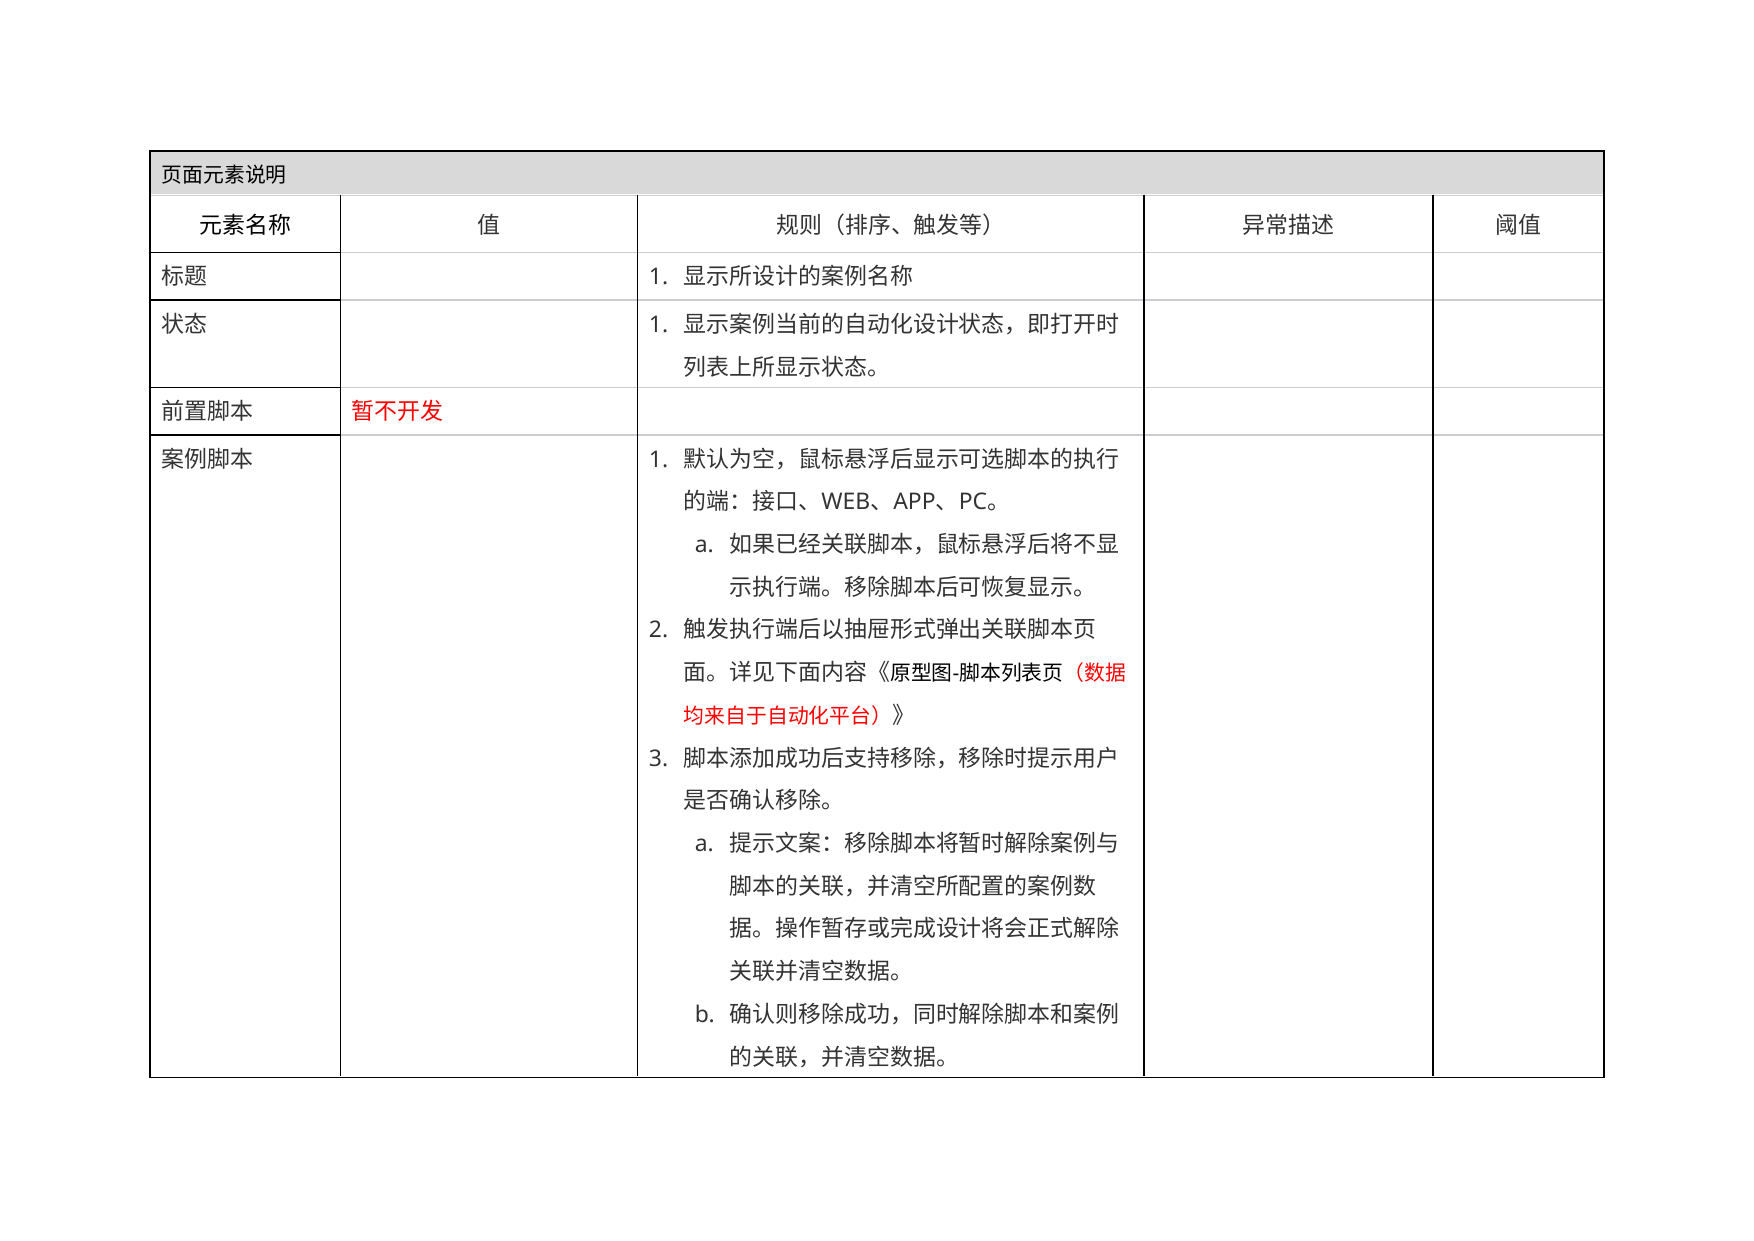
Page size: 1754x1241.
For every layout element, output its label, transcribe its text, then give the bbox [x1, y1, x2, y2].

table_cell 异常描述 [1145, 196, 1432, 252]
table_cell 元素名称 [151, 196, 340, 252]
table_cell [1145, 436, 1432, 1076]
table_cell [341, 301, 637, 386]
table_cell [1434, 301, 1603, 386]
table_cell [1434, 253, 1603, 299]
table_cell [638, 388, 1143, 434]
table_cell 显示案例当前的自动化设计状态，即打开时列表上所显示状态。 [638, 301, 1143, 386]
table_cell [1434, 388, 1603, 434]
table_cell [341, 436, 637, 1076]
table_cell 值 [341, 196, 637, 252]
table_cell 显示所设计的案例名称 [638, 253, 1143, 299]
table_cell [1145, 301, 1432, 386]
table_cell [1434, 436, 1603, 1076]
table_cell 状态 [151, 301, 340, 386]
table_cell [341, 253, 637, 299]
table_cell [1145, 388, 1432, 434]
table_cell 页面元素说明 [151, 152, 1603, 194]
table_cell 前置脚本 [151, 388, 340, 434]
table_cell 规则（排序、触发等） [638, 196, 1143, 252]
table_cell 阈值 [1434, 196, 1603, 252]
table_cell 案例脚本 [151, 436, 340, 1076]
table_cell 标题 [151, 253, 340, 299]
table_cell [638, 436, 1143, 1076]
table_cell [1145, 253, 1432, 299]
table_cell 暂不开发 [341, 388, 637, 434]
